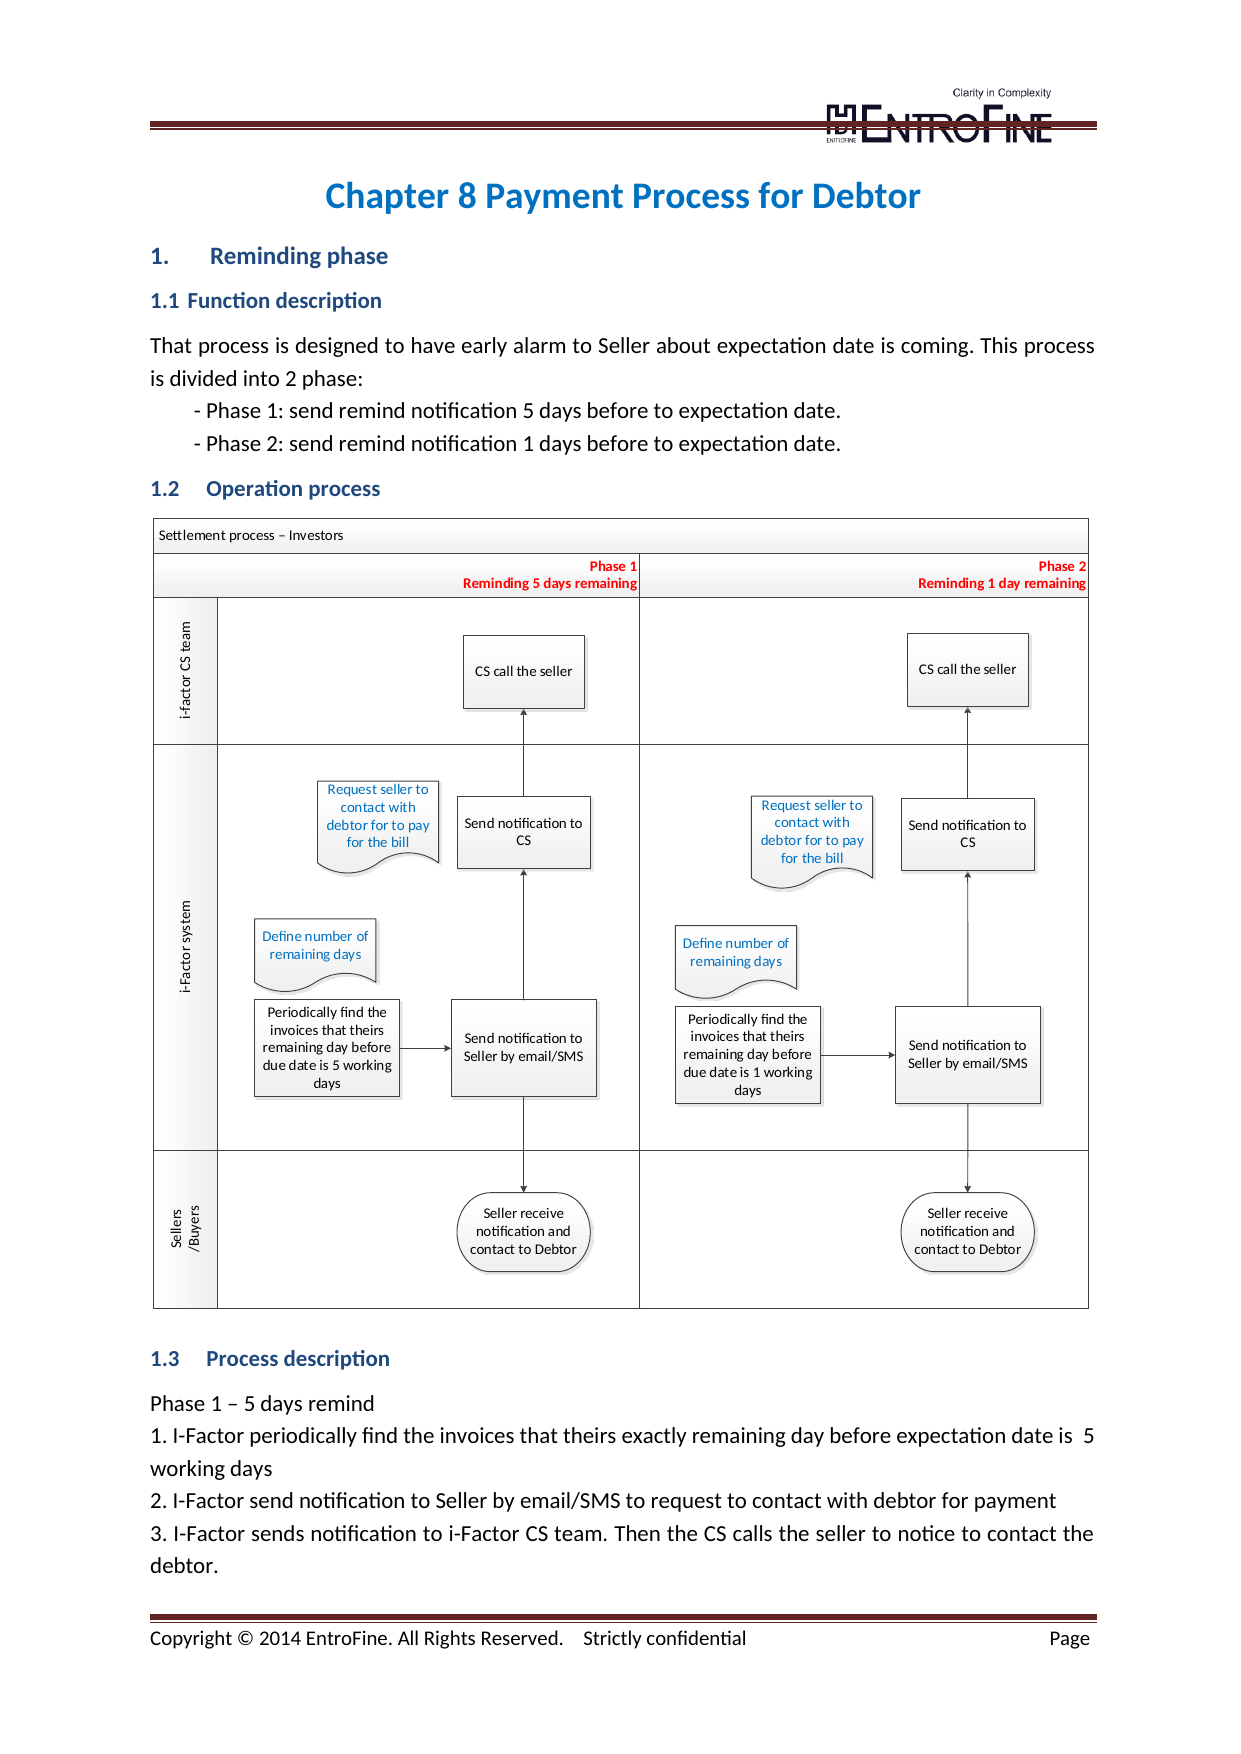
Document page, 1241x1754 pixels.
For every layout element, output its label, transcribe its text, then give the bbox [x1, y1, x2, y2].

list Operation process [150, 472, 1097, 504]
text That process is designed to have early alarm to Seller about expectation date is coming. This process is divided into 2 phase: [150, 329, 1097, 394]
list Function description [150, 284, 1097, 317]
picture [824, 130, 1054, 145]
text Chapter 8 Payment Process for Debtor [150, 162, 1097, 227]
list Process description [150, 1342, 1097, 1374]
picture [824, 87, 1054, 121]
text - Phase 2: send remind notification 1 days before to expectation date. [150, 427, 1097, 459]
text - Phase 1: send remind notification 5 days before to expectation date. [150, 394, 1097, 427]
list Reminding phase [150, 239, 1097, 272]
text Phase 1 – 5 days remind [150, 1387, 1097, 1419]
